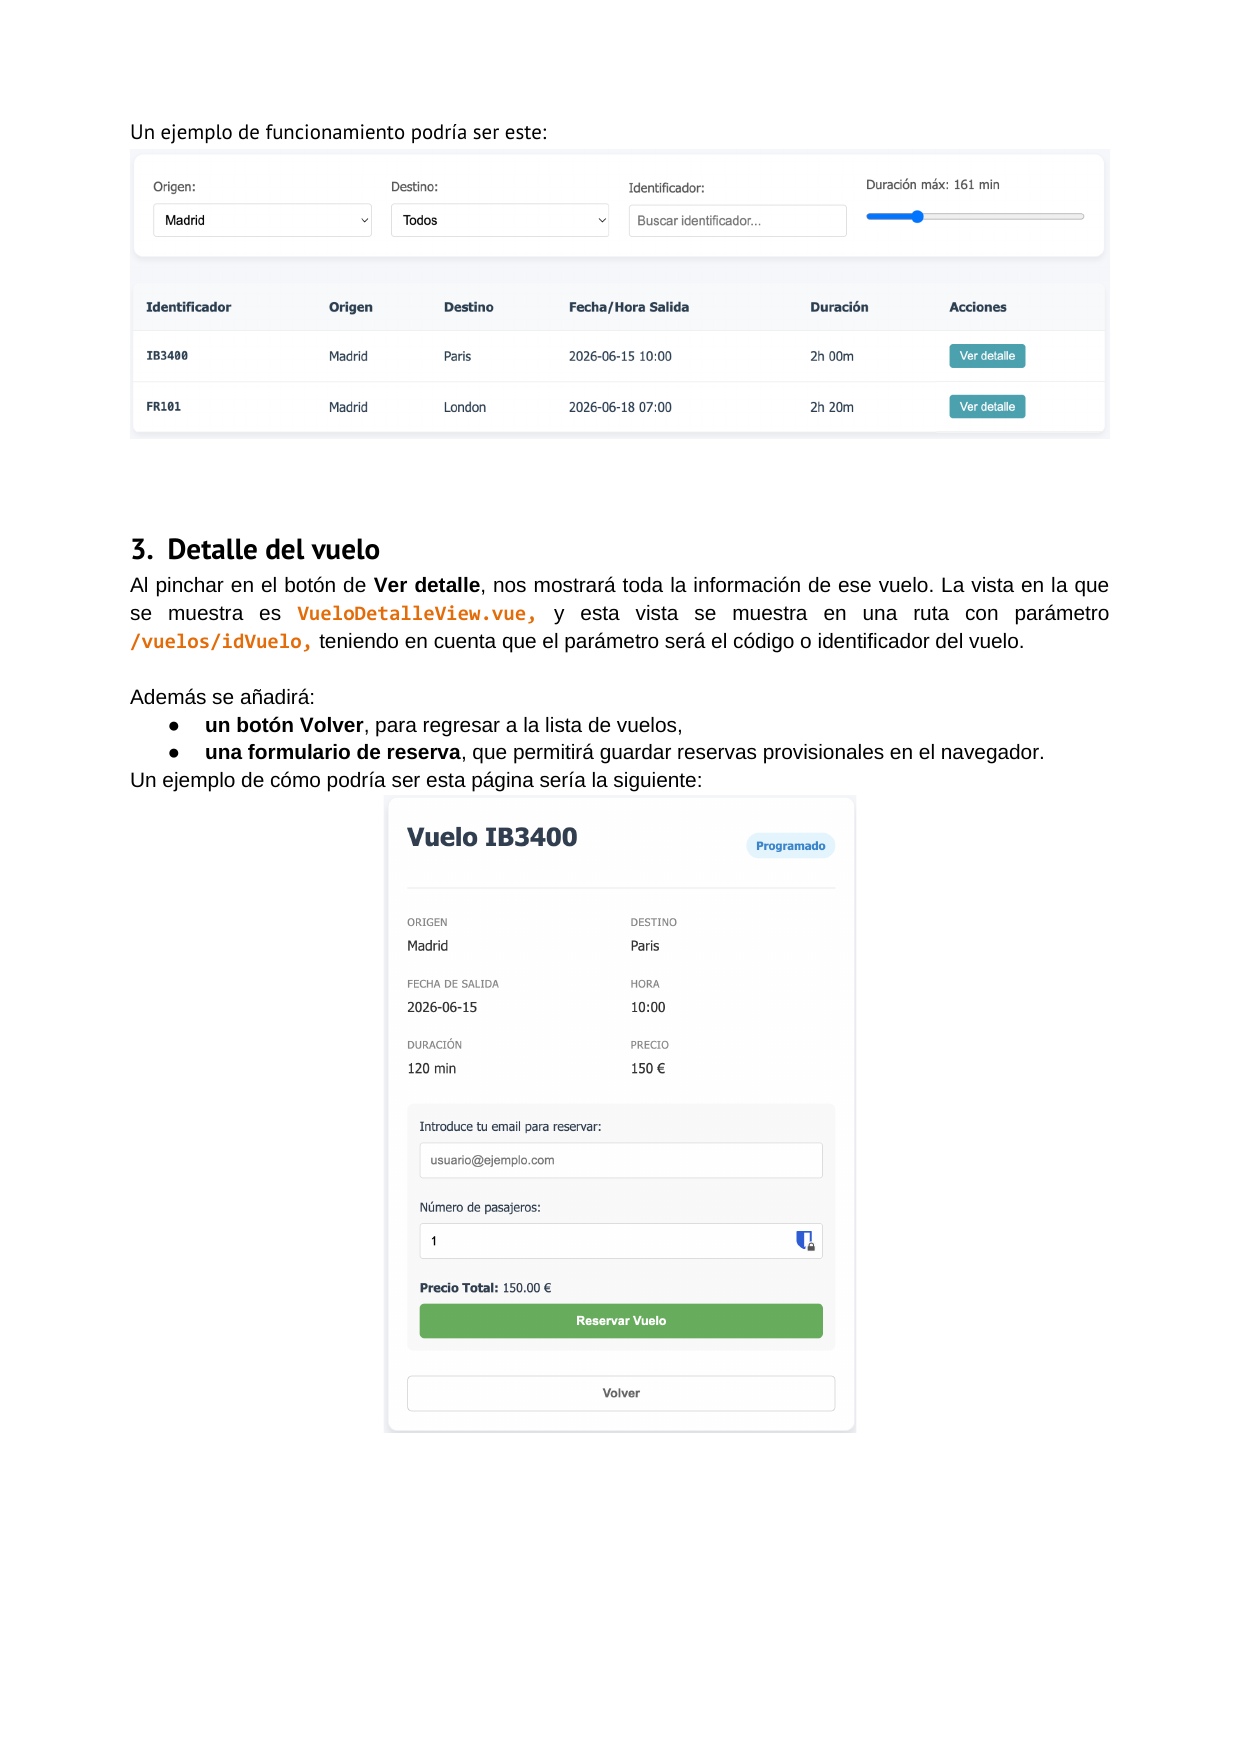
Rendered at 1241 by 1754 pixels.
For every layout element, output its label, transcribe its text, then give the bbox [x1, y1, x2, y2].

text Al pinchar en el botón de Ver detalle, nos mostrará toda la información de ese vuelo. La vista en la que se muestra es VueloDetalleView.vue, y esta vista se muestra en una ruta con parámetro /vuelos/idVuelo, teniendo en cuenta que el parámetro será el código o identificador del vuelo. [130, 573, 1110, 654]
text Un ejemplo de funcionamiento podría ser este: [130, 118, 1110, 145]
list un botón Volver, para regresar a la lista de vuelos, [167, 712, 1110, 736]
picture [129, 149, 1111, 439]
text Un ejemplo de cómo podría ser esta página sería la siguiente: [130, 767, 1110, 791]
list Detalle del vuelo [130, 529, 1110, 567]
list una formulario de reserva, que permitirá guardar reservas provisionales en el navegador. [167, 740, 1110, 764]
picture [383, 795, 857, 1433]
text Además se añadirá: [130, 685, 1110, 709]
